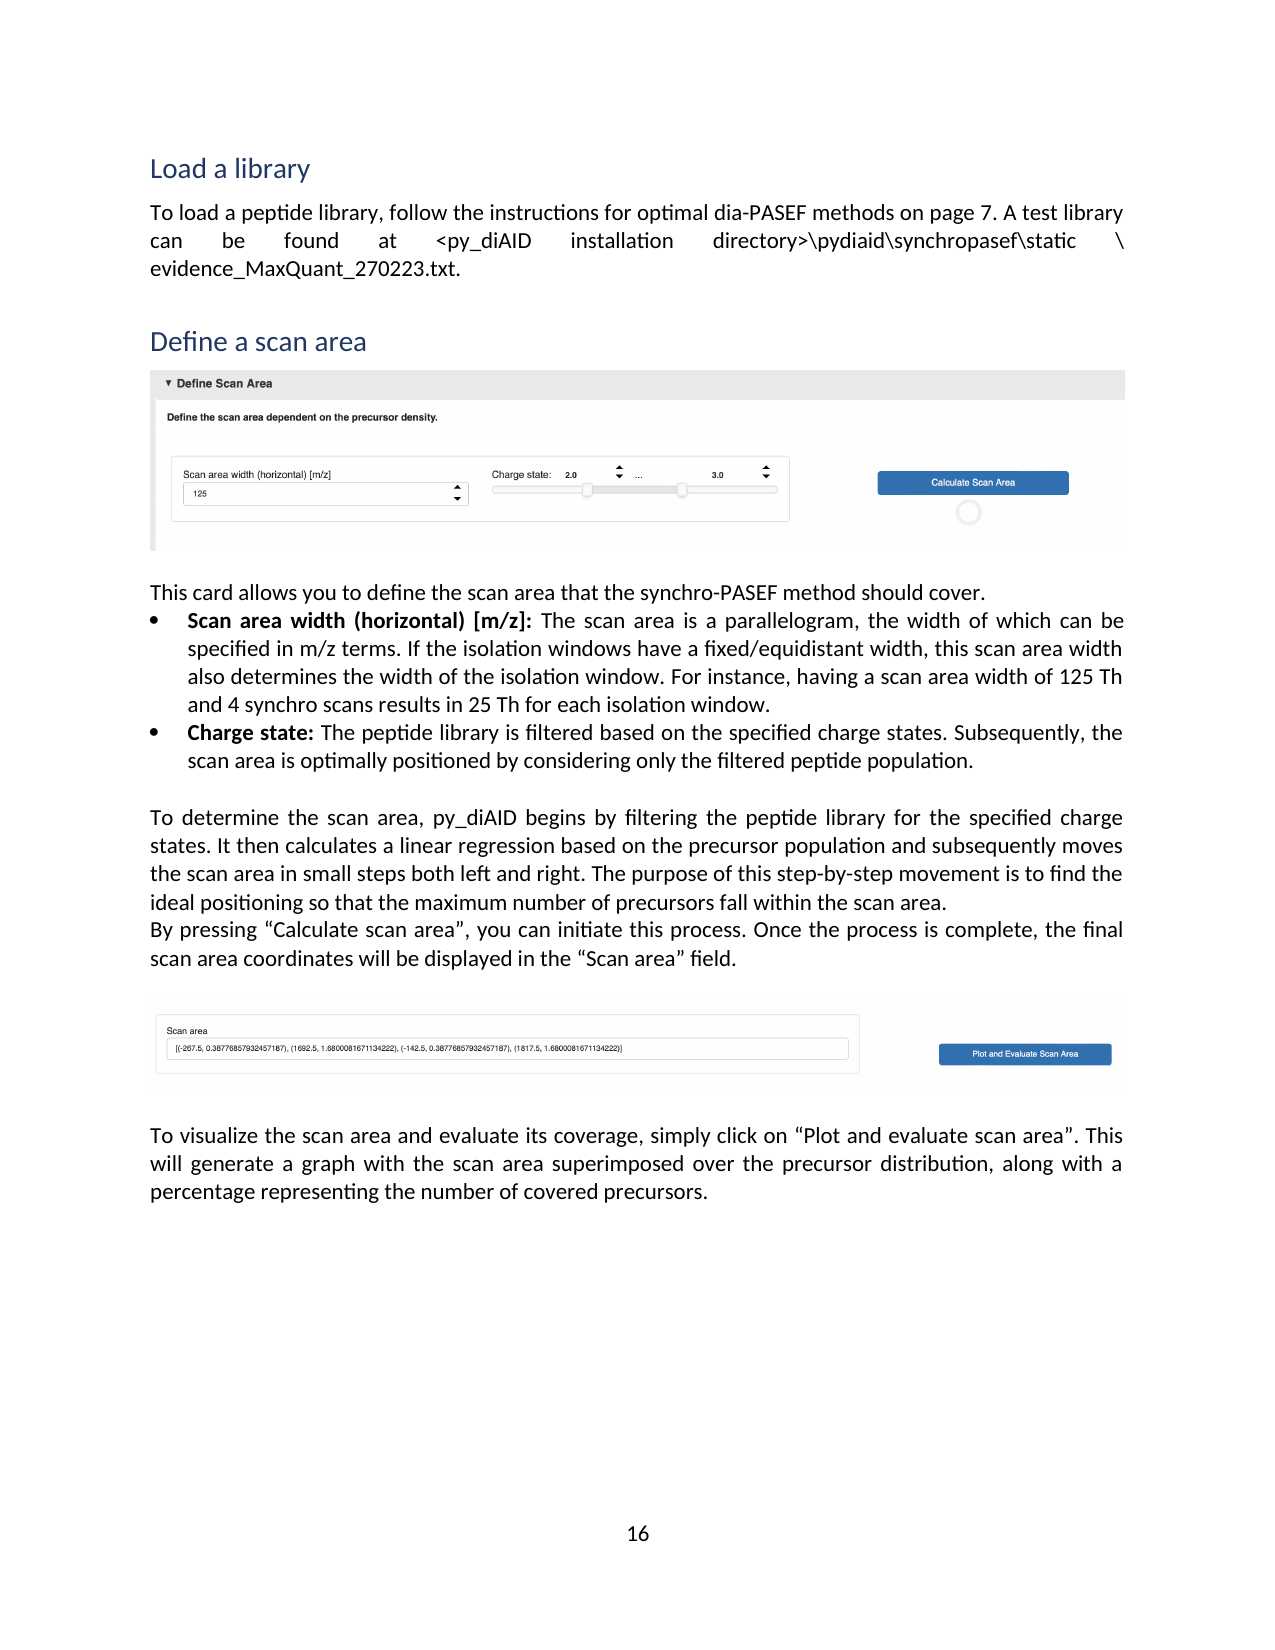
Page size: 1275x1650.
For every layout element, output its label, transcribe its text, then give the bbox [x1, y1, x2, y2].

text This card allows you to define the scan area that the synchro-PASEF method should cover. [150, 578, 1125, 606]
list Scan area width (horizontal) [m/z]: The scan area is a parallelogram, the width of which can be specified in m/z terms. If the isolation windows have a fixed/equidistant width, this scan area width also determines the width of the isolation window. For instance, having a scan area width of 125 Th and 4 synchro scans results in 25 Th for each isolation window. [150, 606, 1125, 718]
text To load a peptide library, follow the instructions for optimal dia-PASEF methods on page 7. A test library can be found at <py_diAID installation directory>\pydiaid\synchropasef\static \evidence_MaxQuant_270223.txt. [150, 198, 1125, 282]
subtitle Define a scan area [150, 323, 1125, 358]
text To visualize the scan area and evaluate its coverage, simply click on “Plot and evaluate scan area”. This will generate a graph with the scan area superimposed over the precursor distribution, along with a percentage representing the number of covered precursors. [150, 1121, 1125, 1206]
picture [150, 370, 1125, 551]
subtitle Load a library [150, 150, 1125, 186]
text To determine the scan area, py_diAID begins by filtering the peptide library for the specified charge states. It then calculates a linear regression based on the precursor population and subsequently moves the scan area in small steps both left and right. The purpose of this step-by-step movement is to find the ideal positioning so that the maximum number of precursors fall within the scan area. [150, 803, 1125, 916]
list Charge state: The peptide library is filtered based on the specified charge states. Subsequently, the scan area is optimally positioned by considering only the filtered peptide population. [150, 718, 1125, 774]
picture [150, 999, 1125, 1094]
text By pressing “Calculate scan area”, you can initiate this process. Once the process is complete, the final scan area coordinates will be displayed in the “Scan area” field. [150, 916, 1125, 972]
